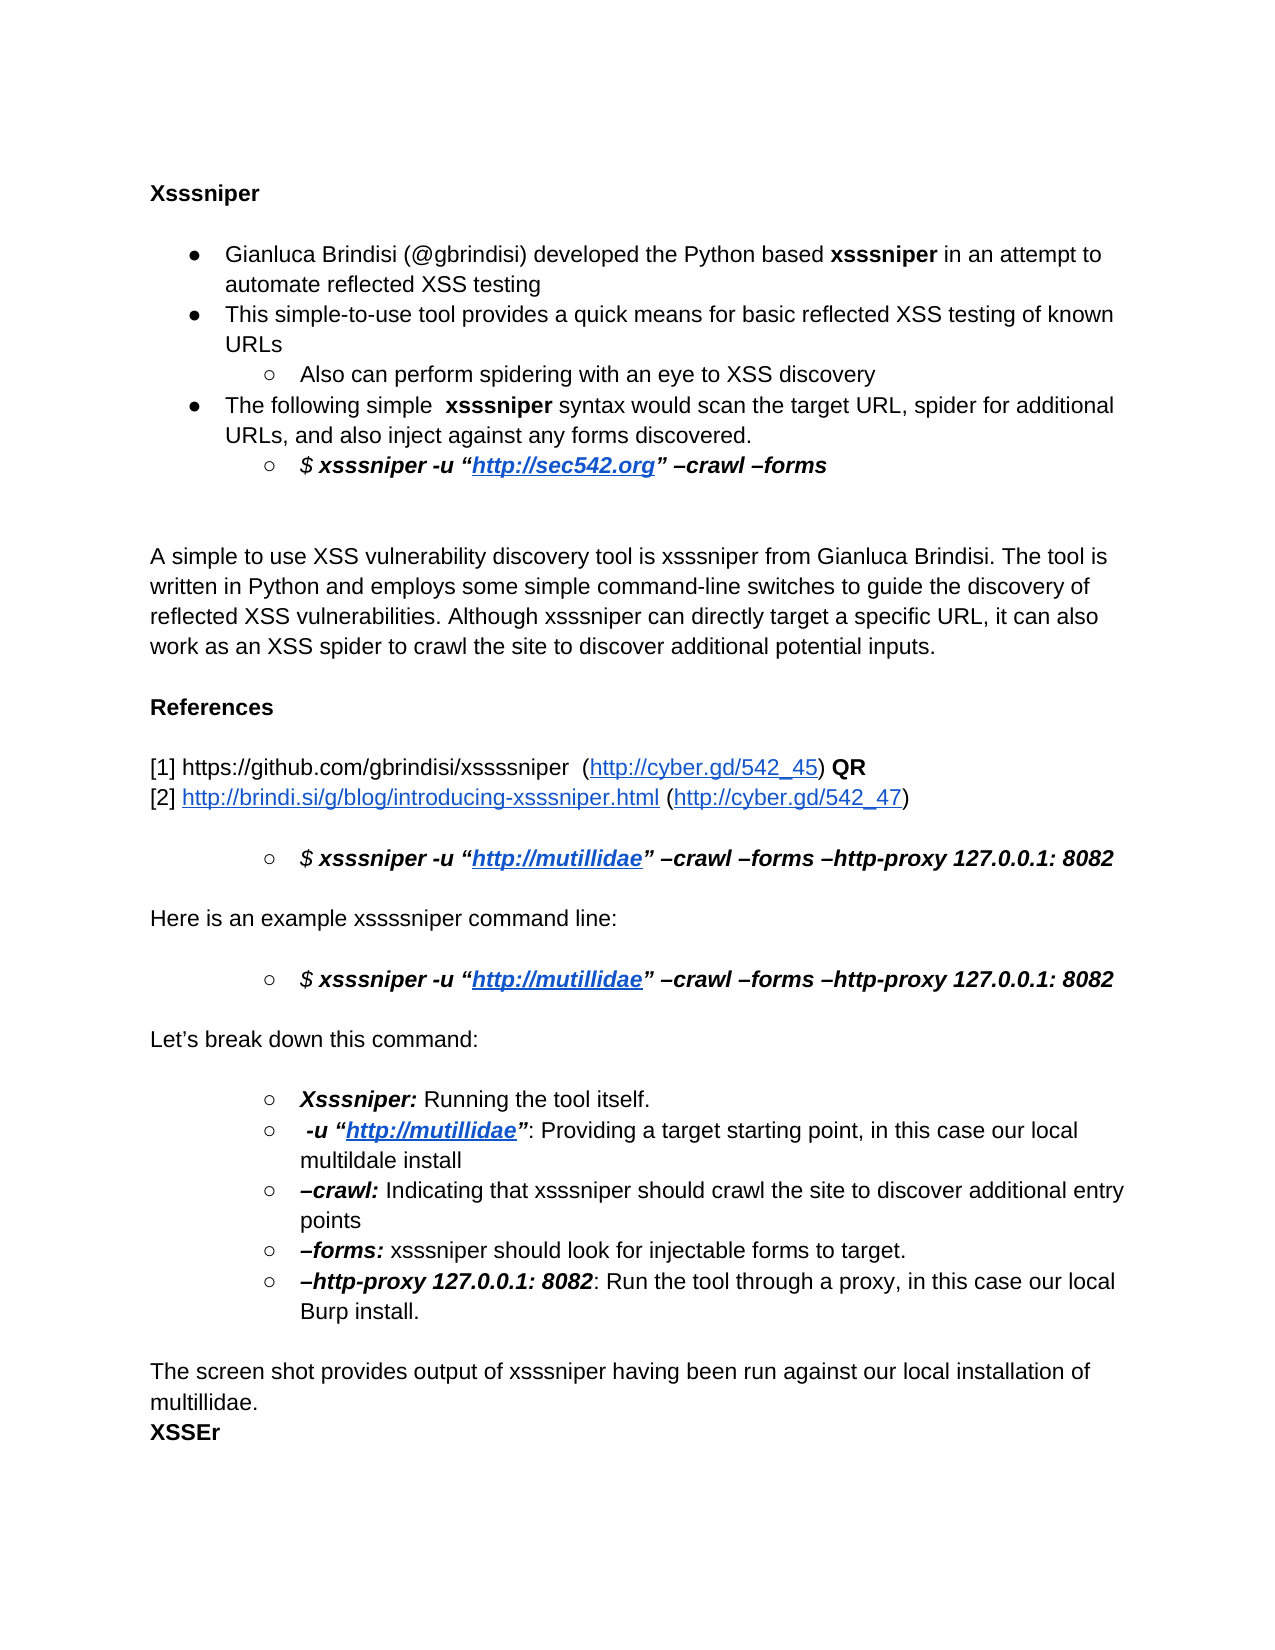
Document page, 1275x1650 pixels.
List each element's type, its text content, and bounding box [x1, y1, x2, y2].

text [2] http://brindi.si/g/blog/introducing-xsssniper.html (http://cyber.gd/542_47) [150, 784, 1125, 811]
list –crawl: Indicating that xsssniper should crawl the site to discover additional entry points [262, 1177, 1125, 1234]
text References [150, 694, 1125, 720]
list Also can perform spidering with an eye to XSS discovery [262, 361, 1125, 388]
list $ xsssniper -u “http://mutillidae” –crawl –forms –http-proxy 127.0.0.1: 8082 [262, 845, 1125, 871]
text The screen shot provides output of xsssniper having been run against our local installation of multillidae. [150, 1358, 1125, 1415]
text Here is an example xssssniper command line: [150, 905, 1125, 932]
list Xsssniper: Running the tool itself. [262, 1086, 1125, 1113]
text Xsssniper [150, 180, 1125, 207]
list -u “http://mutillidae”: Providing a target starting point, in this case our local multildale install [262, 1117, 1125, 1173]
list –forms: xsssniper should look for injectable forms to target. [262, 1237, 1125, 1264]
list Gianluca Brindisi (@gbrindisi) developed the Python based xsssniper in an attempt to automate reflected XSS testing [187, 241, 1125, 297]
list This simple-to-use tool provides a quick means for basic reflected XSS testing of known URLs [187, 301, 1125, 358]
list $ xsssniper -u “http://mutillidae” –crawl –forms –http-proxy 127.0.0.1: 8082 [262, 966, 1125, 992]
text [1] https://github.com/gbrindisi/xssssniper (http://cyber.gd/542_45) QR [150, 754, 1125, 781]
text XSSEr [150, 1419, 1125, 1445]
list The following simple xsssniper syntax would scan the target URL, spider for additional URLs, and also inject against any forms discovered. [187, 392, 1125, 448]
text A simple to use XSS vulnerability discovery tool is xsssniper from Gianluca Brindisi. The tool is written in Python and employs some simple command-line switches to guide the discovery of reflected XSS vulnerabilities. Although xsssniper can directly target a specific URL, it can also work as an XSS spider to crawl the site to discover additional potential inputs. [150, 543, 1125, 660]
list $ xsssniper -u “http://sec542.org” –crawl –forms [262, 452, 1125, 478]
text Let’s break down this command: [150, 1026, 1125, 1052]
list –http-proxy 127.0.0.1: 8082: Run the tool through a proxy, in this case our local Burp install. [262, 1268, 1125, 1324]
